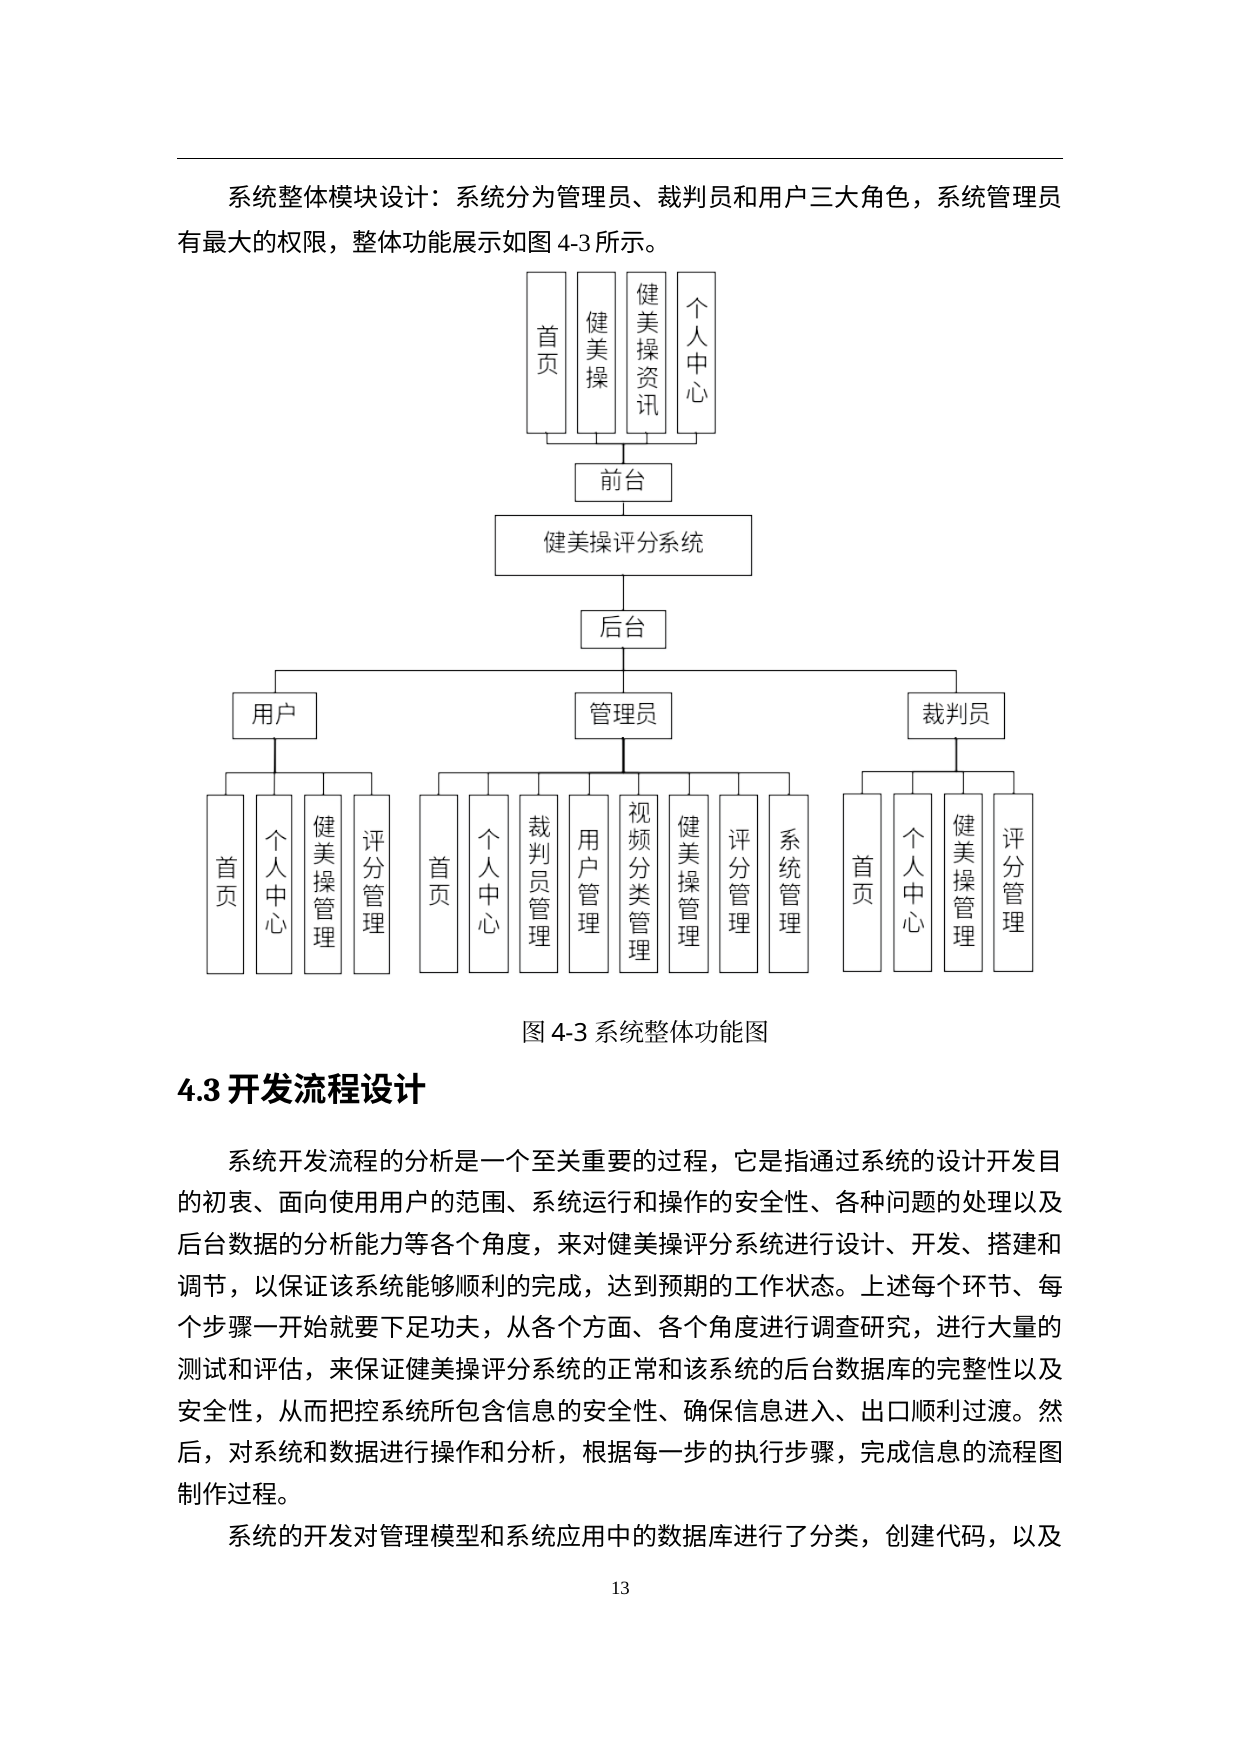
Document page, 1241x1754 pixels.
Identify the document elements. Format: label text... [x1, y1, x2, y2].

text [177, 1511, 1063, 1552]
text 系统整体模块设计：系统分为管理员、裁判员和用户三大角色，系统管理员有最大的权限，整体功能展示如图4-3所示。 [177, 177, 1063, 259]
text 系统开发流程的分析是一个至关重要的过程，它是指通过系统的设计开发目的初衷、面向使用用户的范围、系统运行和操作的安全性、各种问题的处理以及后台数据的分析能力等各个角度，来对健美操评分系统进行设计、开发、搭建和调节，以保证该系统能够顺利的完成，达到预期的工作状态。上述每个环节、每个步骤一开始就要下足功夫，从各个方面、各个角度进行调查研究，进行大量的测试和评估，来保证健美操评分系统的正常和该系统的后台数据库的完整性以及安全性，从而把控系统所包含信息的安全性、确保信息进入、出口顺利过渡。然后，对系统和数据进行操作和分析，根据每一步的执行步骤，完成信息的流程图制作过程。 [177, 1136, 1063, 1511]
text 图4-3 系统整体功能图 [177, 1005, 1063, 1051]
subtitle 4.3开发流程设计 [177, 1063, 1063, 1111]
